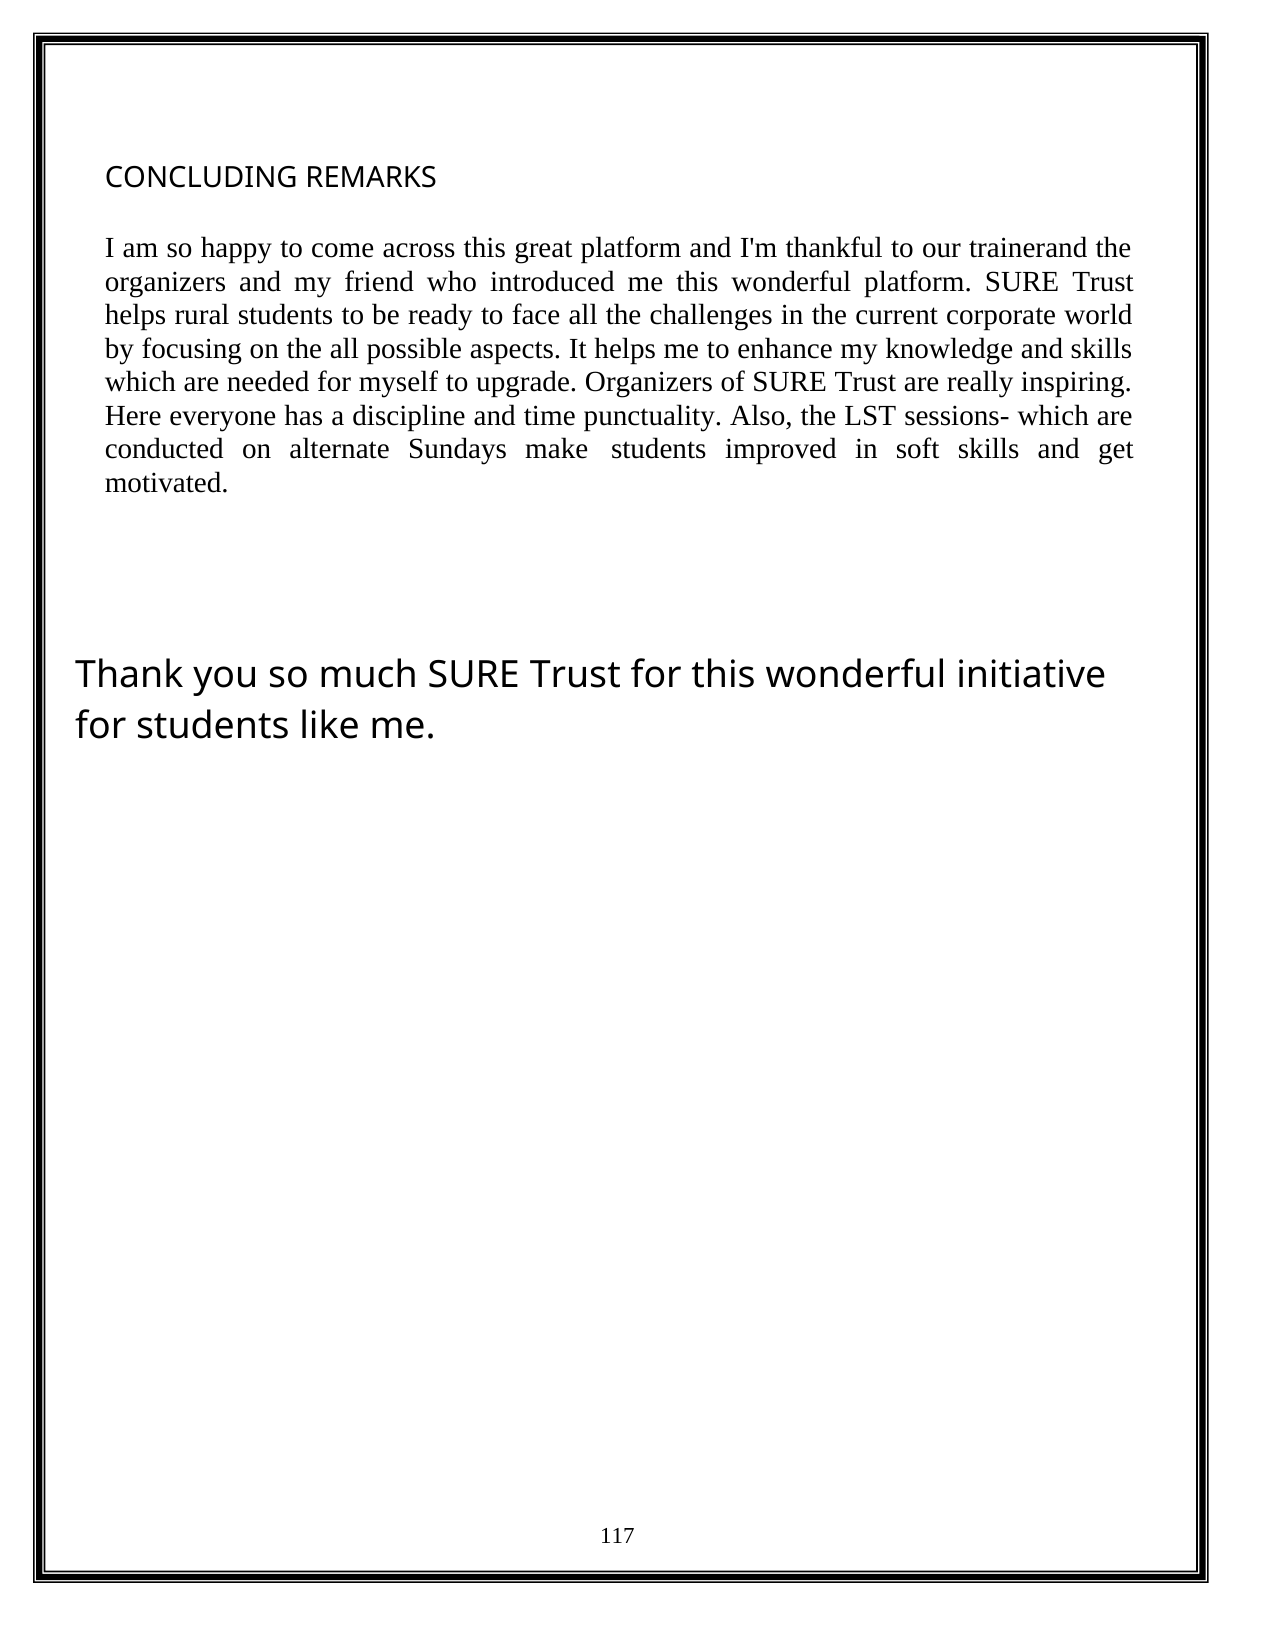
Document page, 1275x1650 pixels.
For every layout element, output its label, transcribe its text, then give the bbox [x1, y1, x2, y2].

text I am so happy to come across this great platform and I'm thankful to our trainerand the organizers and my friend who introduced me this wonderful platform. SURE Trust helps rural students to be ready to face all the challenges in the current corporate world by focusing on the all possible aspects. It helps me to enhance my knowledge and skills which are needed for myself to upgrade. Organizers of SURE Trust are really inspiring. Here everyone has a discipline and time punctuality. Also, the LST sessions- which are conducted on alternate Sundays make students improved in soft skills and get motivated. [104, 230, 1134, 498]
text Thank you so much SURE Trust for this wonderful initiative for students like me. [75, 647, 1162, 749]
text CONCLUDING REMARKS [104, 156, 1254, 196]
